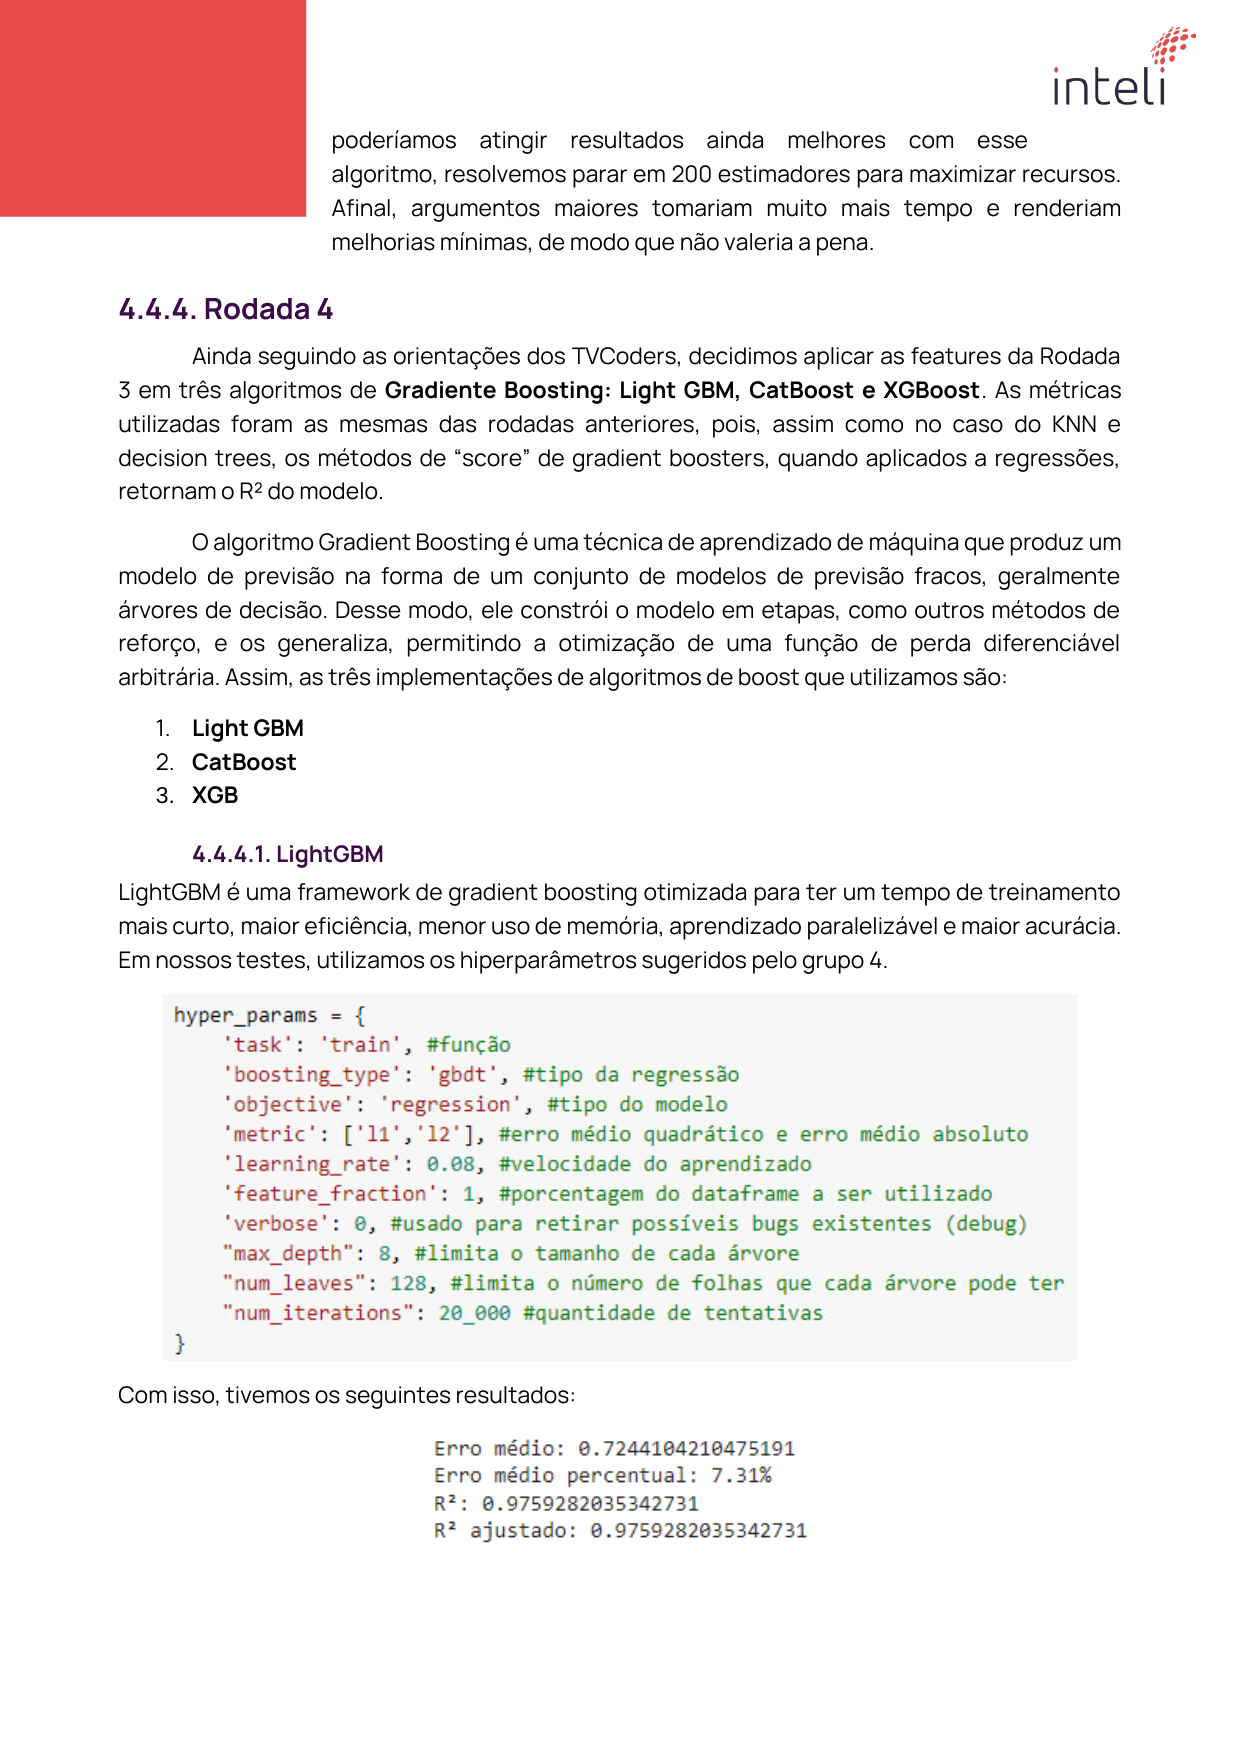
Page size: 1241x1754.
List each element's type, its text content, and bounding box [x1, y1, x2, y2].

subtitle 4.4.4. Rodada 4 [118, 288, 1122, 328]
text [118, 124, 1122, 257]
text O algoritmo Gradient Boosting é uma técnica de aprendizado de máquina que produz um modelo de previsão na forma de um conjunto de modelos de previsão fracos, geralmente árvores de decisão. Desse modo, ele constrói o modelo em etapas, como outros métodos de reforço, e os generaliza, permitindo a otimização de uma função de perda diferenciável arbitrária. Assim, as três implementações de algoritmos de boost que utilizamos são: [118, 526, 1122, 693]
text LightGBM é uma framework de gradient boosting otimizada para ter um tempo de treinamento mais curto, maior eficiência, menor uso de memória, aprendizado paralelizável e maior acurácia. Em nossos testes, utilizamos os hiperparâmetros sugeridos pelo grupo 4. [118, 876, 1122, 975]
list XGB [156, 779, 1122, 811]
subtitle 4.4.4.1. LightGBM [118, 838, 1122, 870]
text Ainda seguindo as orientações dos TVCoders, decidimos aplicar as features da Rodada 3 em três algoritmos de Gradiente Boosting: Light GBM, CatBoost e XGBoost. As métricas utilizadas foram as mesmas das rodadas anteriores, pois, assim como no caso do KNN e decision trees, os métodos de “score” de gradient boosters, quando aplicados a regressões, retornam o R² do modelo. [118, 340, 1122, 507]
picture [163, 994, 1078, 1361]
text Com isso, tivemos os seguintes resultados: [118, 1379, 1122, 1411]
list Light GBM [156, 712, 1122, 743]
picture [1054, 27, 1197, 105]
picture [0, 0, 307, 217]
list CatBoost [156, 746, 1122, 777]
picture [420, 1430, 820, 1555]
